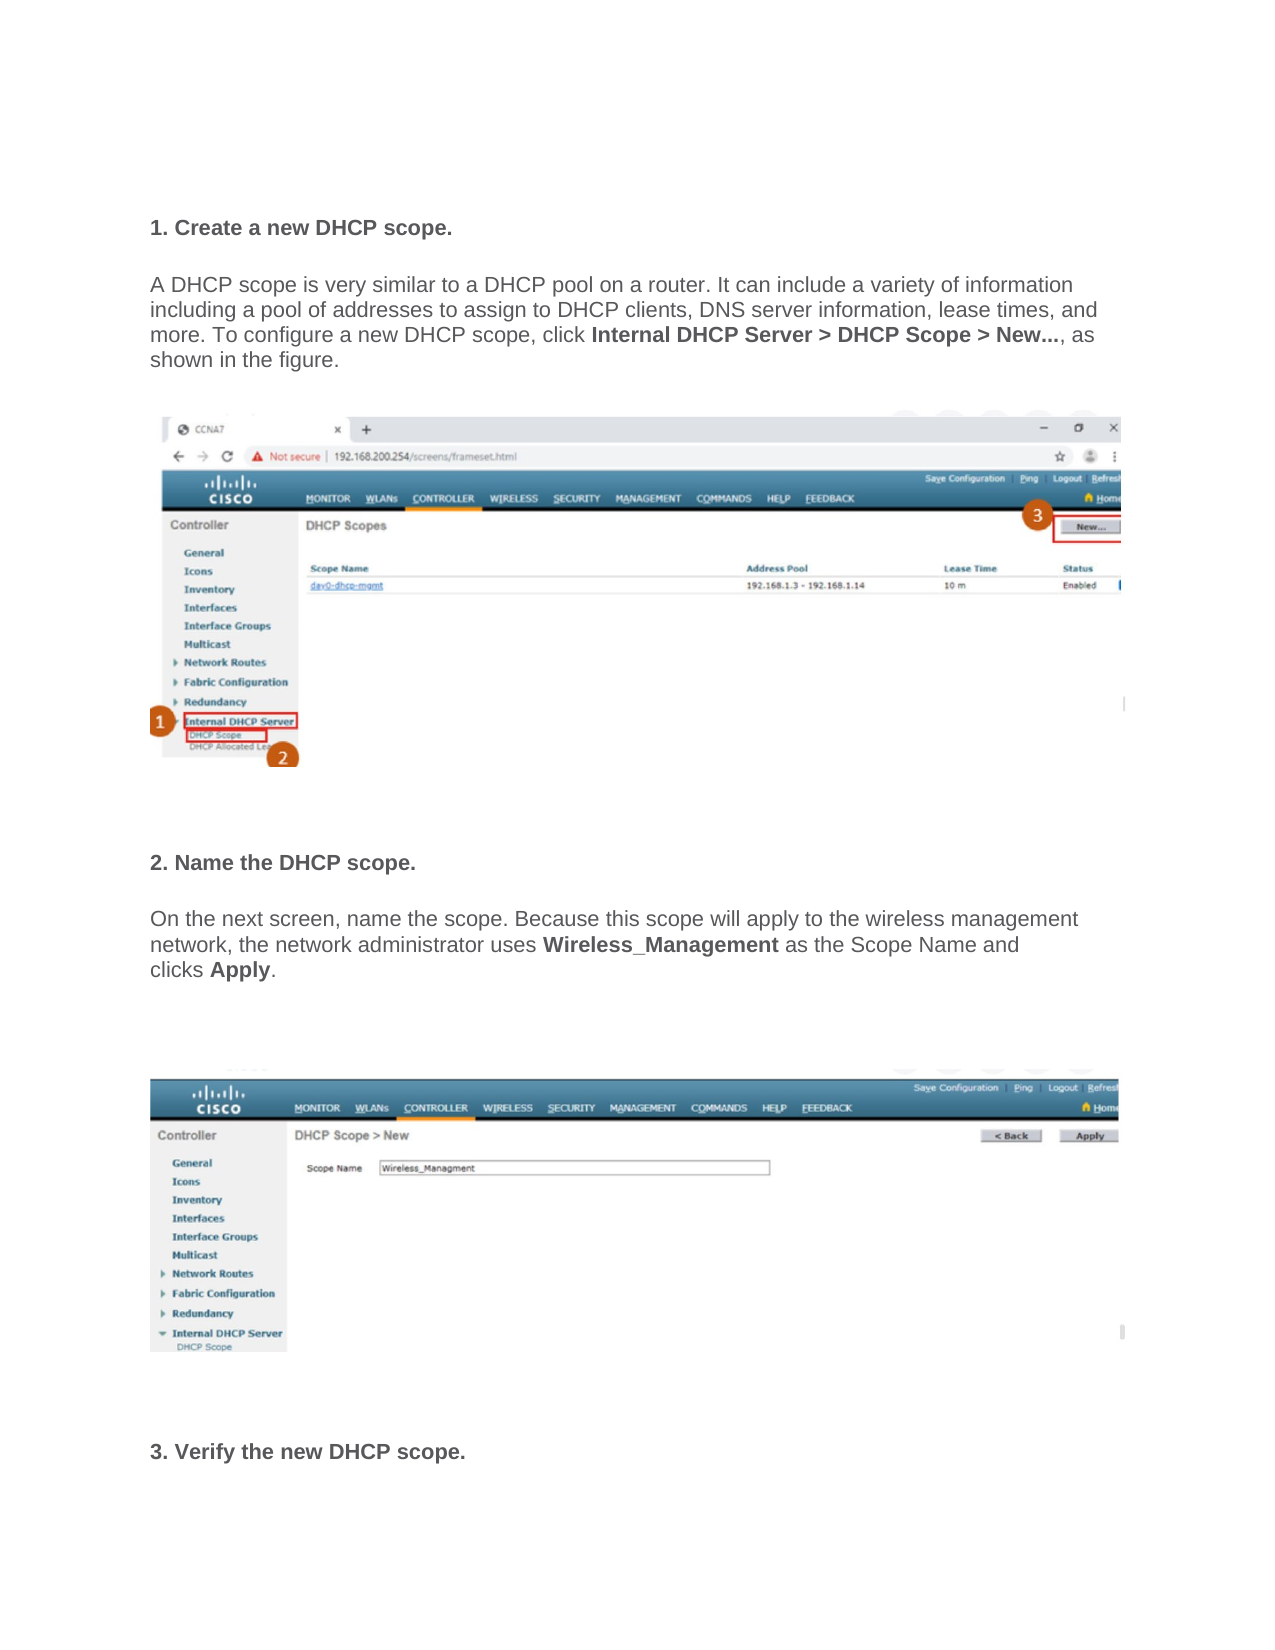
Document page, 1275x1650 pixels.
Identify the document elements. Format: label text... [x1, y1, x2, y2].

text A DHCP scope is very similar to a DHCP pool on a router. It can include a variety of information including a pool of addresses to assign to DHCP clients, DNS server information, lease times, and more. To configure a new DHCP scope, click Internal DHCP Server > DHCP Scope > New..., as shown in the figure. [150, 272, 1125, 372]
picture [150, 403, 1125, 767]
text 2. Name the DHCP scope. [150, 850, 1125, 875]
picture [150, 1069, 1125, 1352]
text 3. Verify the new DHCP scope. [150, 1439, 1125, 1464]
text On the next screen, name the scope. Because this scope will apply to the wireless management network, the network administrator uses Wireless_Management as the Scope Name and clicks Apply. [150, 906, 1125, 982]
text 1. Create a new DHCP scope. [150, 215, 1125, 240]
